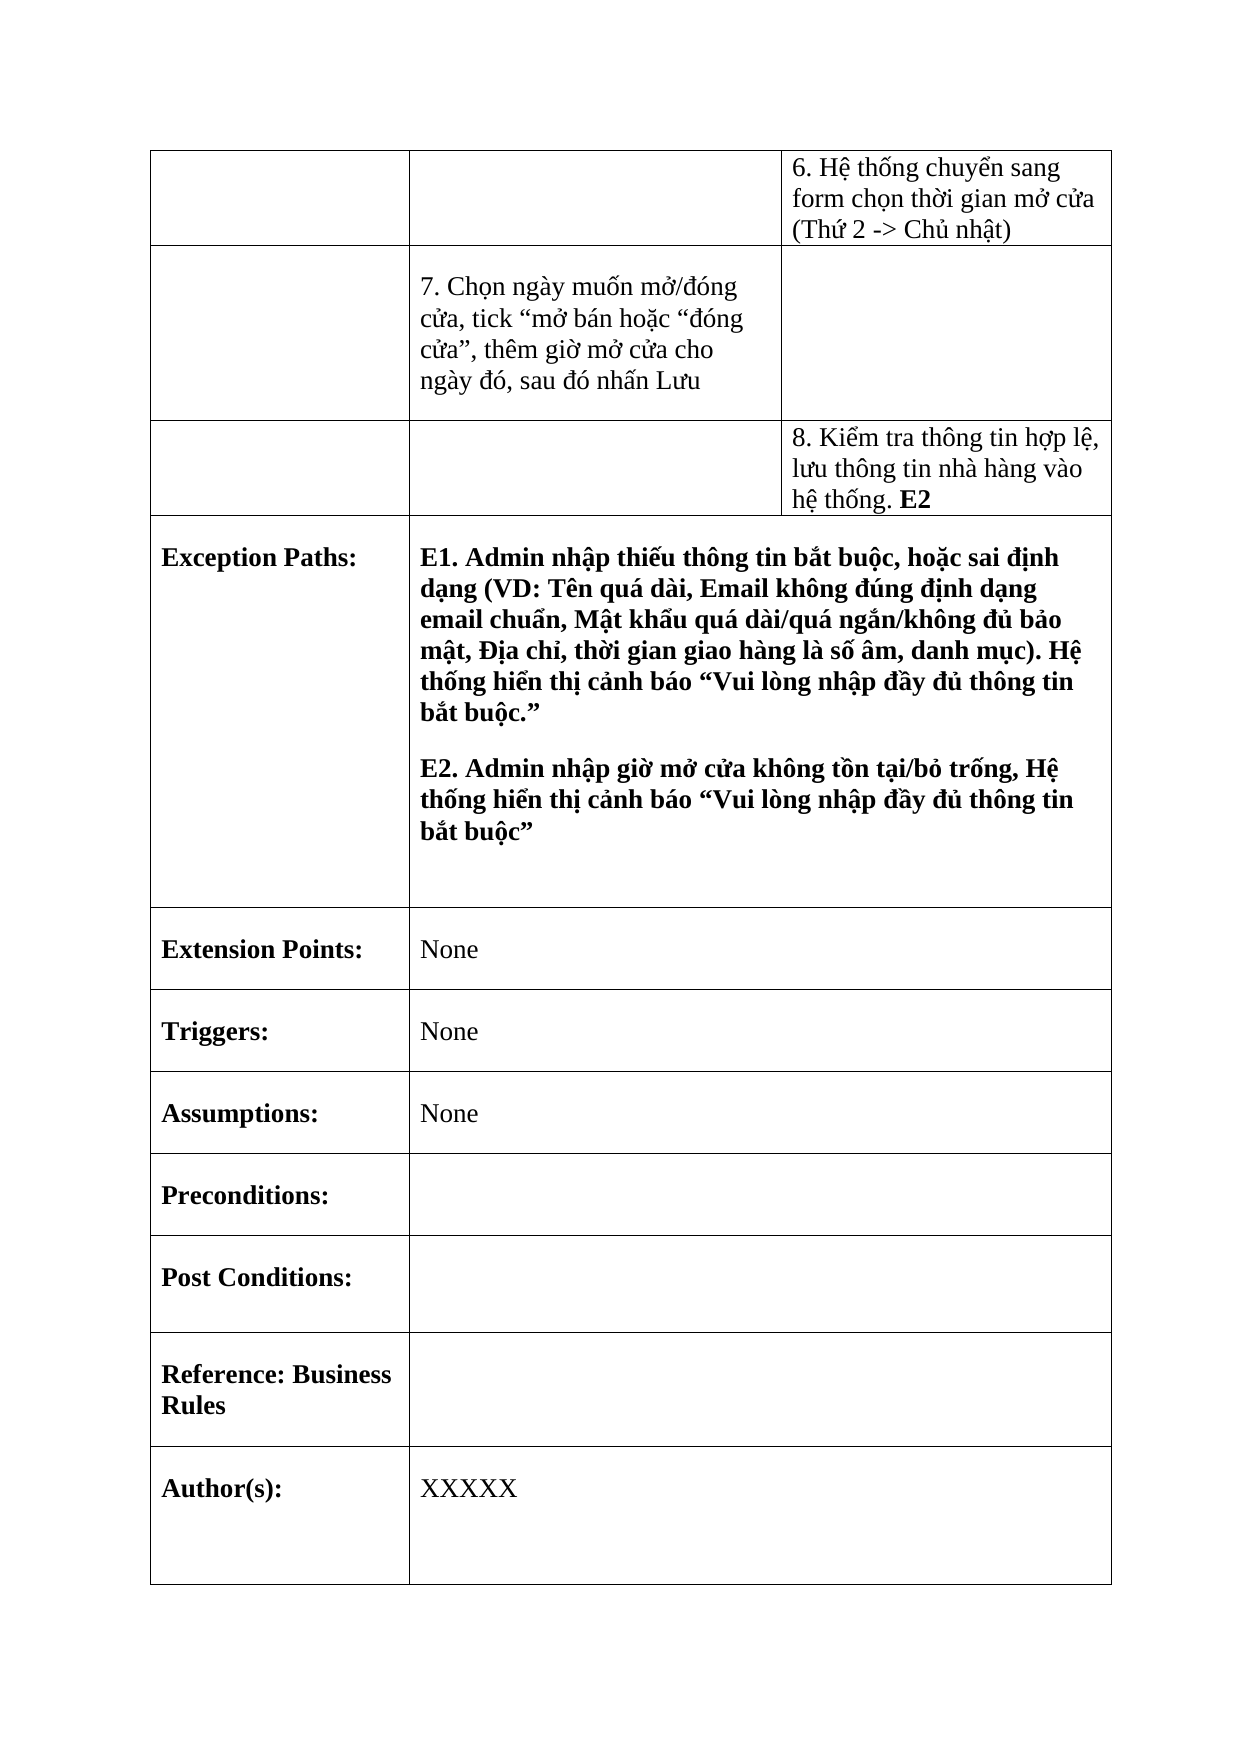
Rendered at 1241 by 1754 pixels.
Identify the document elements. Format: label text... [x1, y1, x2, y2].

table_cell Post Conditions: [151, 1236, 409, 1332]
table_cell [410, 421, 781, 514]
table_cell [410, 1236, 1111, 1332]
table_cell Author(s): [151, 1447, 409, 1584]
table_cell None [410, 1072, 1111, 1153]
table_cell Extension Points: [151, 908, 409, 989]
table_cell 7. Chọn ngày muốn mở/đóng cửa, tick “mở bán hoặc “đóng cửa”, thêm giờ mở cửa cho ngày đó, sau đó nhấn Lưu [410, 246, 781, 420]
table_cell Triggers: [151, 990, 409, 1071]
table_cell [410, 151, 781, 244]
table_cell Preconditions: [151, 1154, 409, 1235]
table_cell Exception Paths: [151, 516, 409, 907]
table_cell Reference: Business Rules [151, 1333, 409, 1446]
table_cell [410, 1154, 1111, 1235]
table_cell [782, 246, 1111, 420]
table_cell None [410, 908, 1111, 989]
table_cell XXXXX [410, 1447, 1111, 1584]
table_cell 8. Kiểm tra thông tin hợp lệ, lưu thông tin nhà hàng vào hệ thống. E2 [782, 421, 1111, 514]
table_cell 6. Hệ thống chuyển sang form chọn thời gian mở cửa (Thứ 2 -> Chủ nhật) [782, 151, 1111, 244]
table_cell [410, 1333, 1111, 1446]
table_cell [151, 151, 409, 244]
table_cell [151, 421, 409, 514]
table_cell [151, 246, 409, 420]
table_cell E1. Admin nhập thiếu thông tin bắt buộc, hoặc sai định dạng (VD: Tên quá dài, Email không đúng định dạng email chuẩn, Mật khẩu quá dài/quá ngắn/không đủ bảo mật, Địa chỉ, thời gian giao hàng là số âm, danh mục). Hệ thống hiển thị cảnh báo “Vui lòng nhập đầy đủ thông tin bắt buộc.” E2. Admin nhập giờ mở cửa không tồn tại/bỏ trống, Hệ thống hiển thị cảnh báo “Vui lòng nhập đầy đủ thông tin bắt buộc” [410, 516, 1111, 907]
table_cell None [410, 990, 1111, 1071]
table_cell Assumptions: [151, 1072, 409, 1153]
